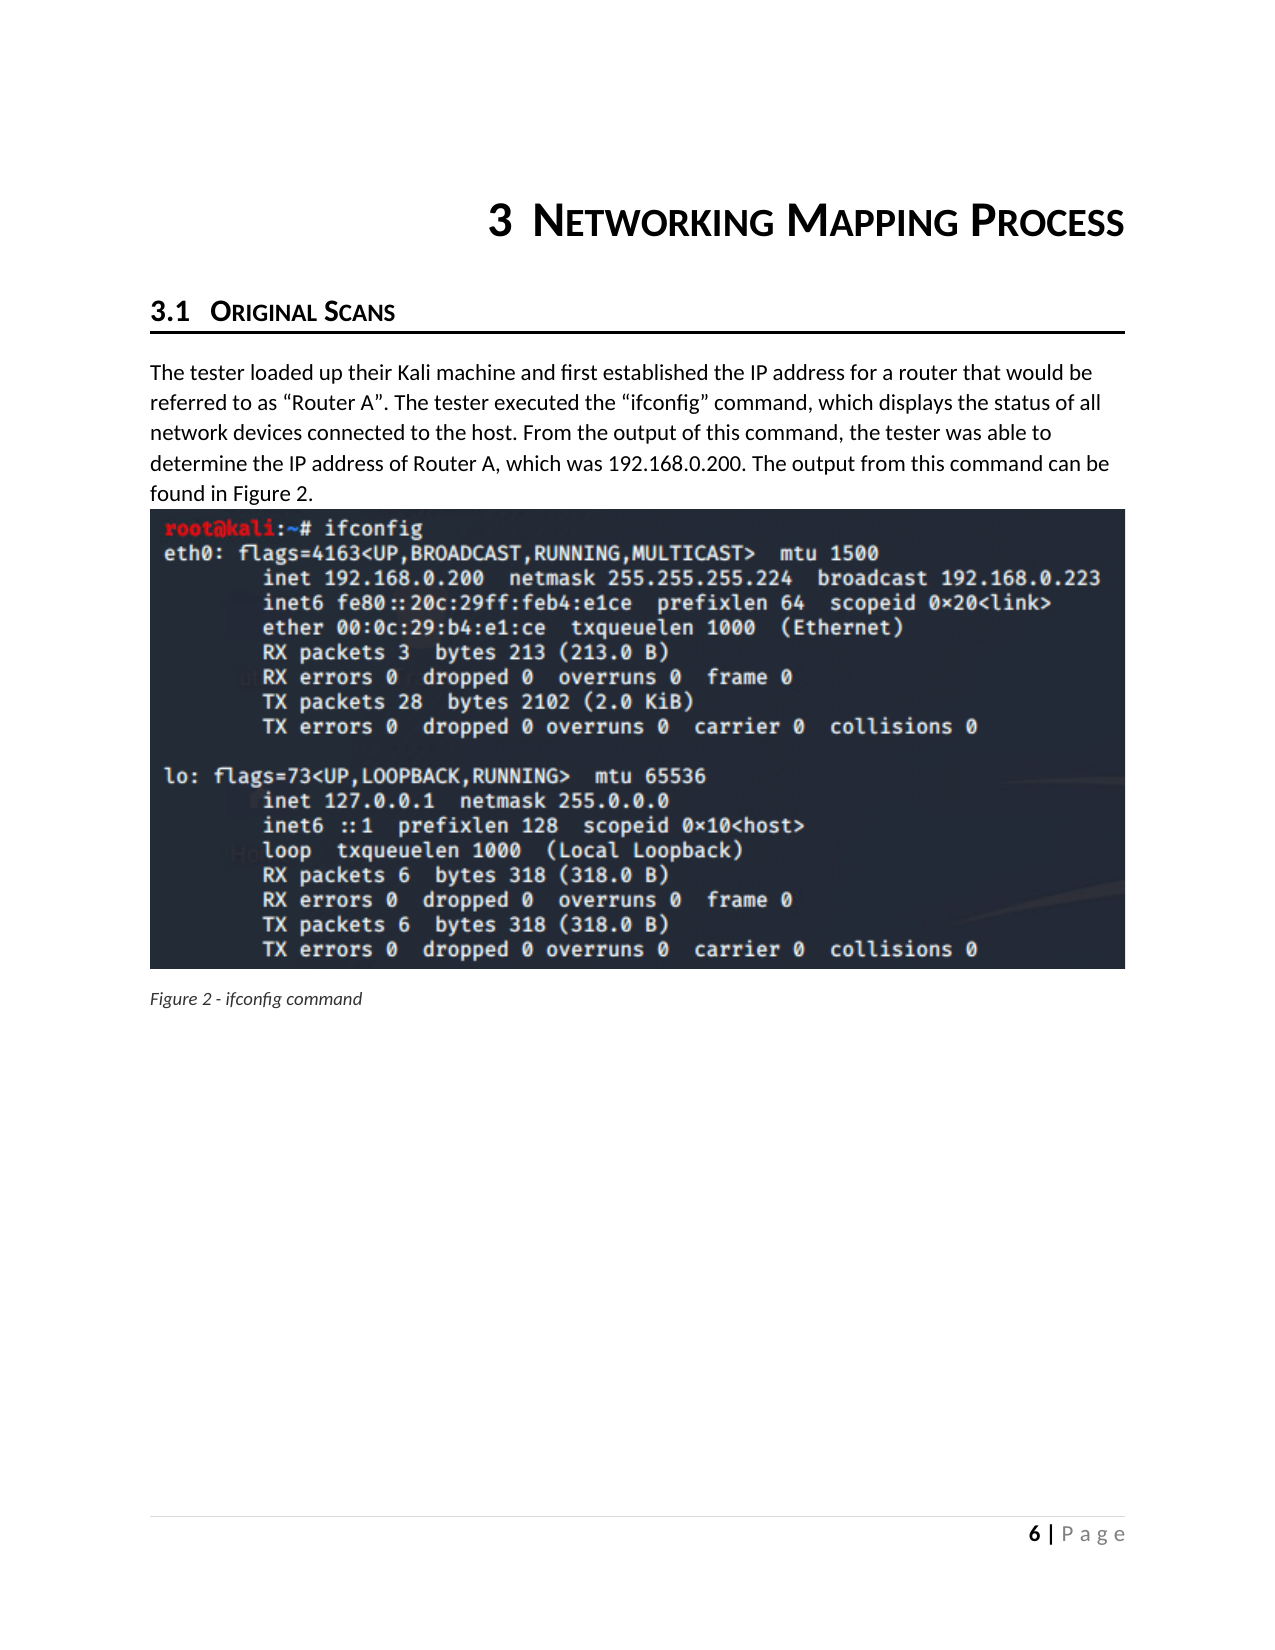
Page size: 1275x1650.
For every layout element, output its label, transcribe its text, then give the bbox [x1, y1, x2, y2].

text Figure 2 - ifconfig command [150, 987, 1125, 1010]
text The tester loaded up their Kali machine and first established the IP address for a router that would be referred to as “Router A”. The tester executed the “ifconfig” command, which displays the status of all network devices connected to the host. From the output of this command, the tester was able to determine the IP address of Router A, which was 192.168.0.200. The output from this command can be found in Figure 1. [150, 358, 1125, 509]
picture [150, 509, 1125, 969]
subtitle Original Scans [150, 291, 1125, 331]
subtitle Networking Mapping Process [150, 187, 1124, 248]
